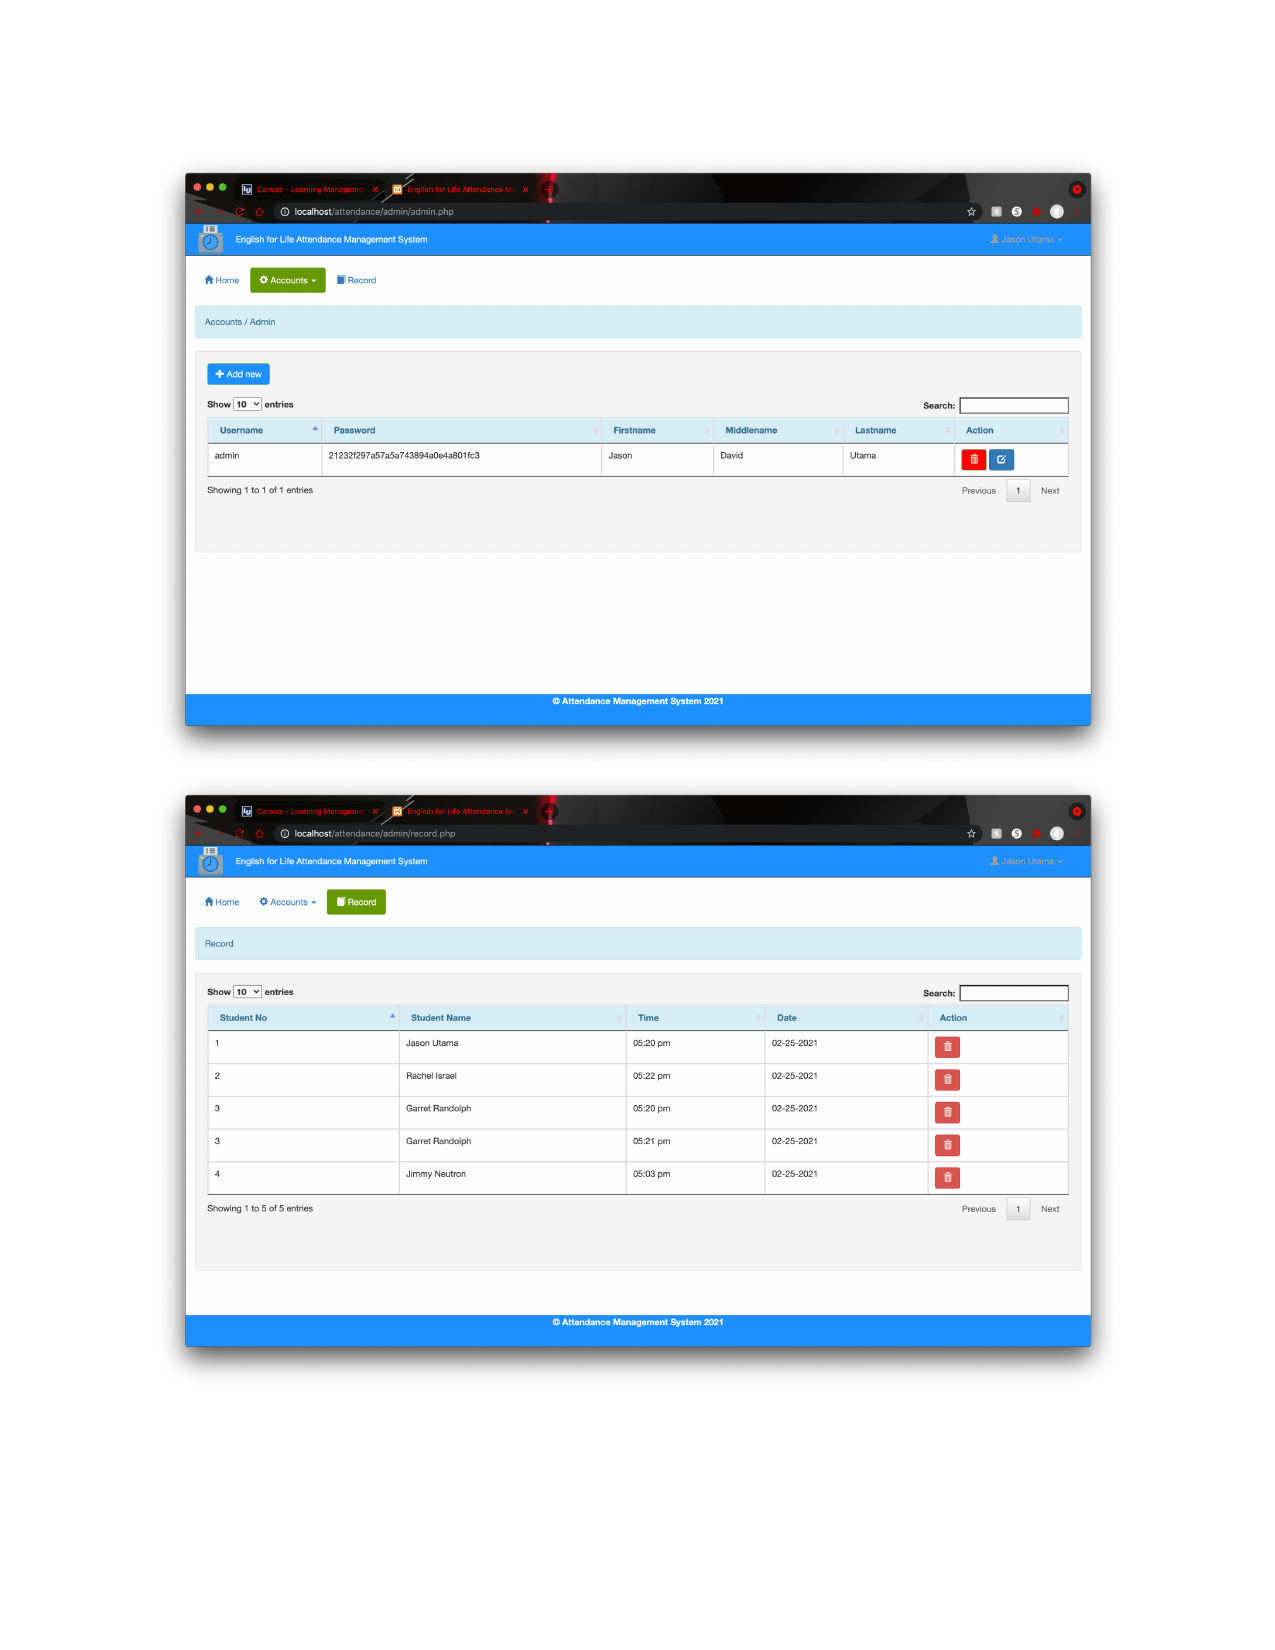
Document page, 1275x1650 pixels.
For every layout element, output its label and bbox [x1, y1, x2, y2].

picture [150, 150, 1125, 1393]
